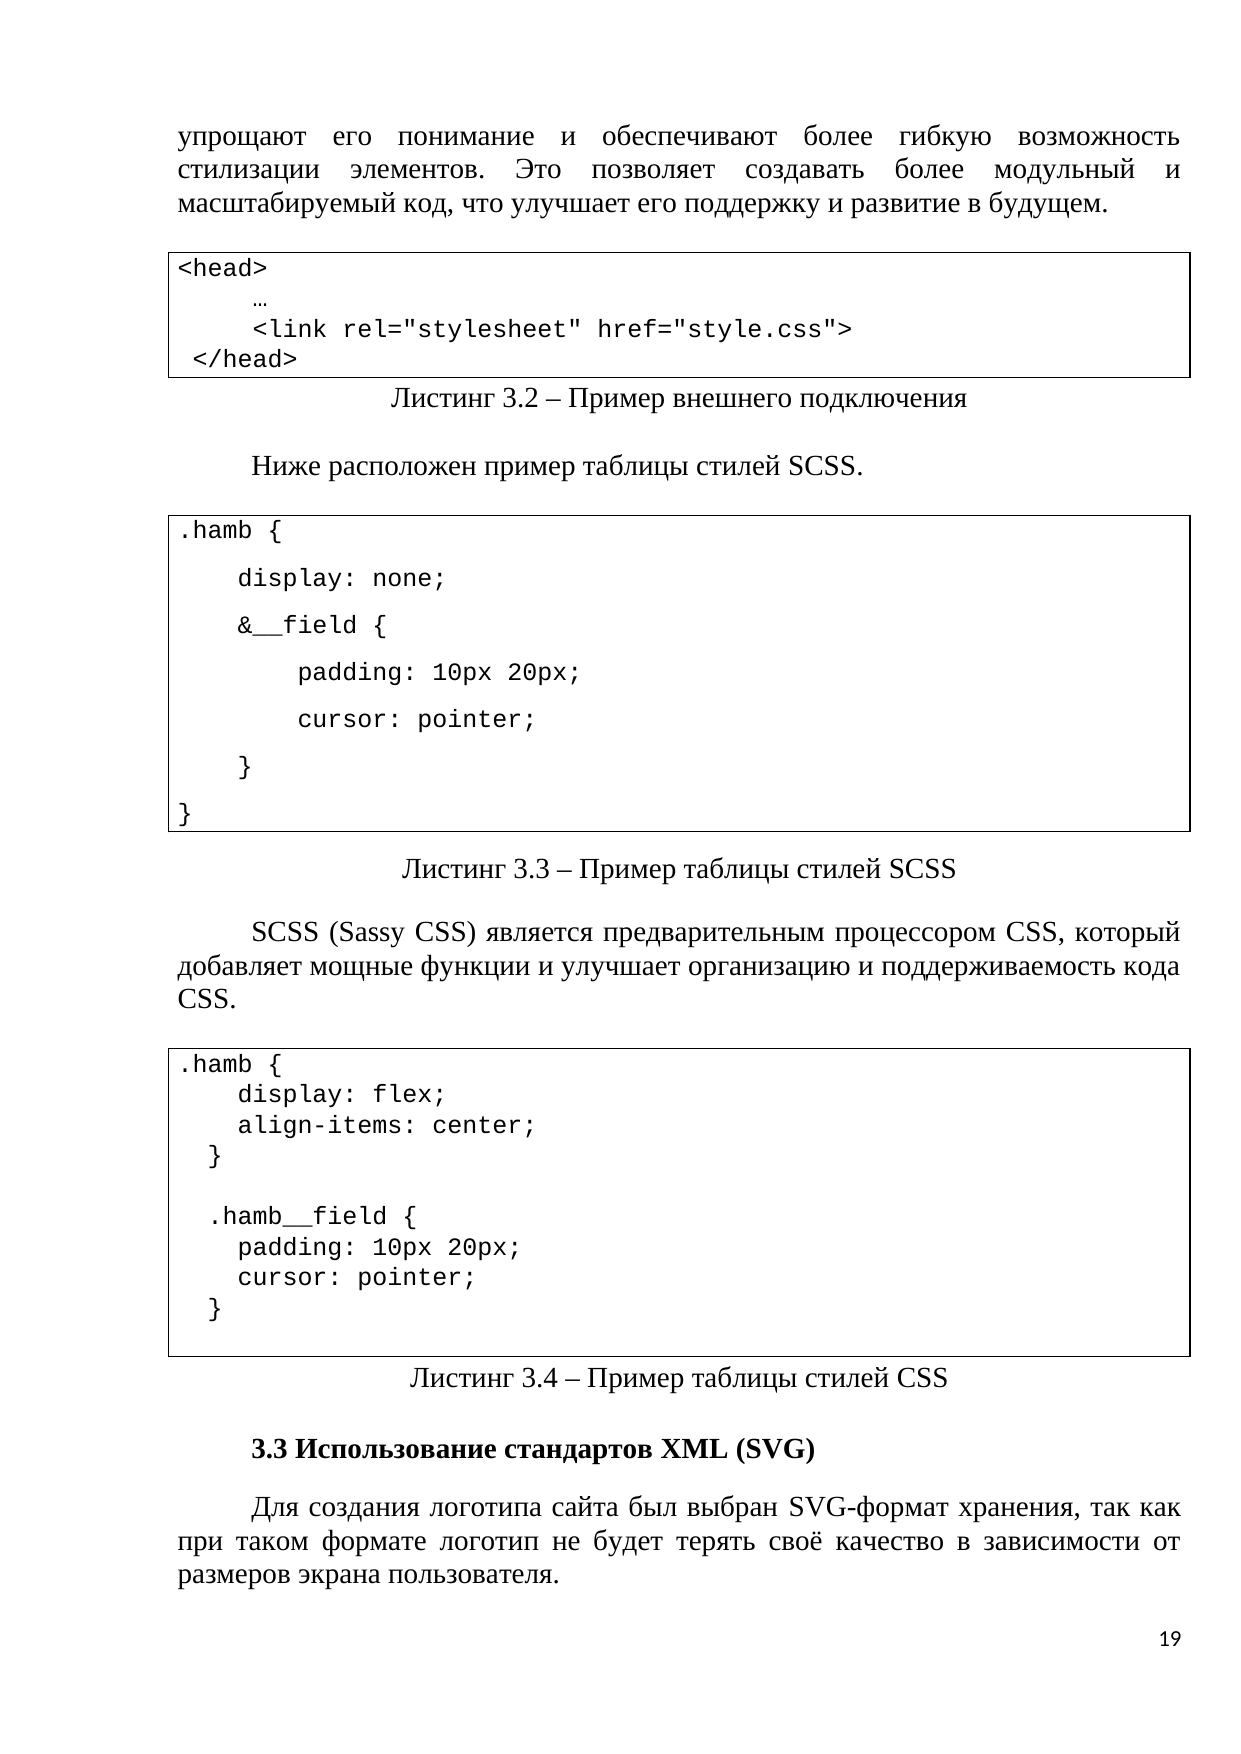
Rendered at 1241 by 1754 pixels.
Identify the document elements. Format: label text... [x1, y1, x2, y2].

text .hamb__field { [169, 1201, 1189, 1231]
text Листинг 3.4 – Пример таблицы стилей CSS [177, 1360, 1181, 1393]
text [177, 118, 1181, 219]
text 3.3 Использование стандартов XML (SVG) [177, 1431, 1181, 1464]
text Ниже расположен пример таблицы стилей SCSS. [177, 448, 1181, 481]
text … <link rel="stylesheet" href="style.css"> </head> [169, 283, 1189, 377]
text &__field { [169, 609, 1189, 641]
text cursor: pointer; [169, 1262, 1189, 1292]
text } [169, 751, 1189, 782]
text padding: 10px 20px; [169, 1231, 1189, 1262]
text Листинг 3.2 – Пример внешнего подключения [177, 381, 1181, 414]
text cursor: pointer; [169, 703, 1189, 735]
text } [169, 1292, 1189, 1324]
text } [169, 798, 1189, 831]
text display: flex; [169, 1079, 1189, 1109]
text Для создания логотипа сайта был выбран SVG-формат хранения, так как при таком формате логотип не будет терять своё качество в зависимости от размеров экрана пользователя. [177, 1489, 1181, 1590]
text align-items: center; [169, 1109, 1189, 1140]
text Листинг 3.3 – Пример таблицы стилей SCSS [177, 851, 1181, 885]
text SCSS (Sassy CSS) является предварительным процессором CSS, который добавляет мощные функции и улучшает организацию и поддерживаемость кода CSS. [177, 914, 1181, 1015]
text .hamb { [169, 516, 1189, 546]
text padding: 10px 20px; [169, 656, 1189, 688]
text } [169, 1140, 1189, 1171]
text <head> [169, 253, 1189, 283]
text .hamb { [169, 1049, 1189, 1079]
text display: none; [169, 562, 1189, 593]
